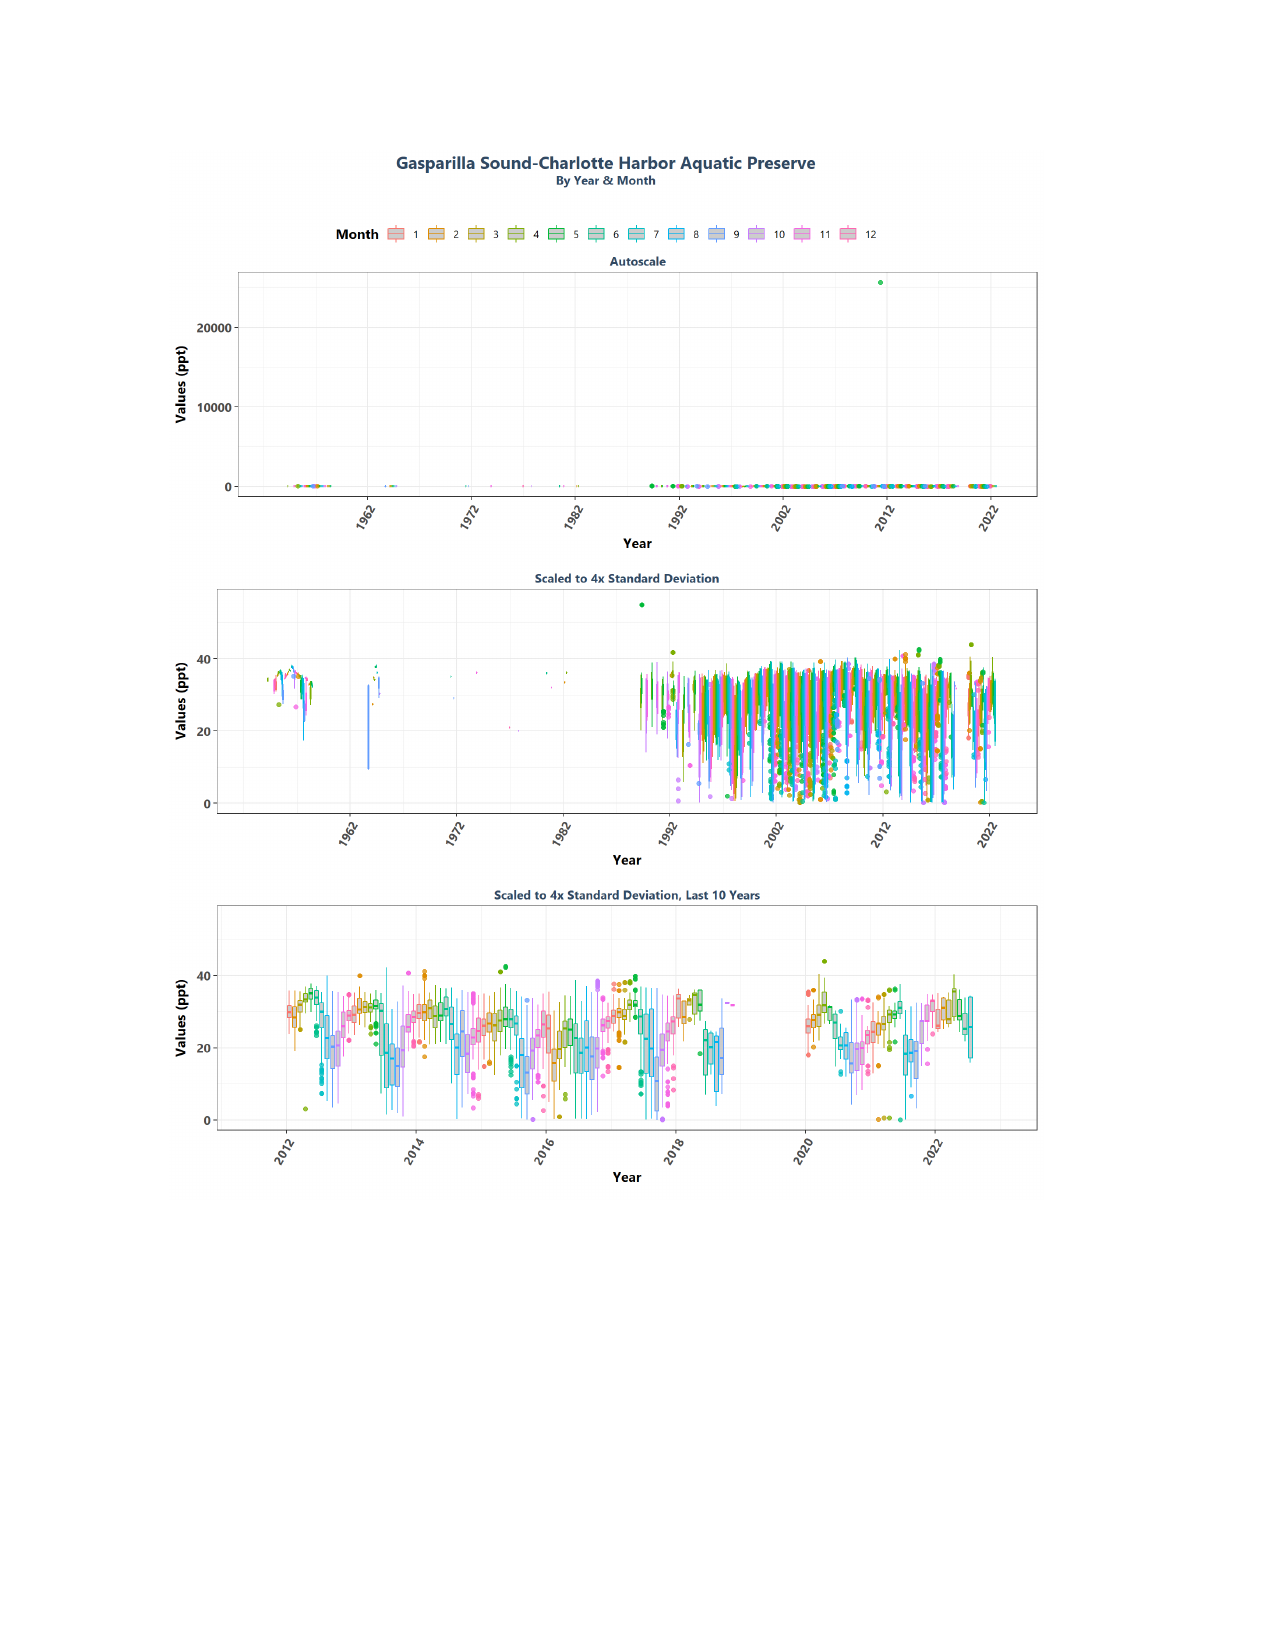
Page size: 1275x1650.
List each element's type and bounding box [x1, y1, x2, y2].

picture [168, 150, 1044, 1200]
